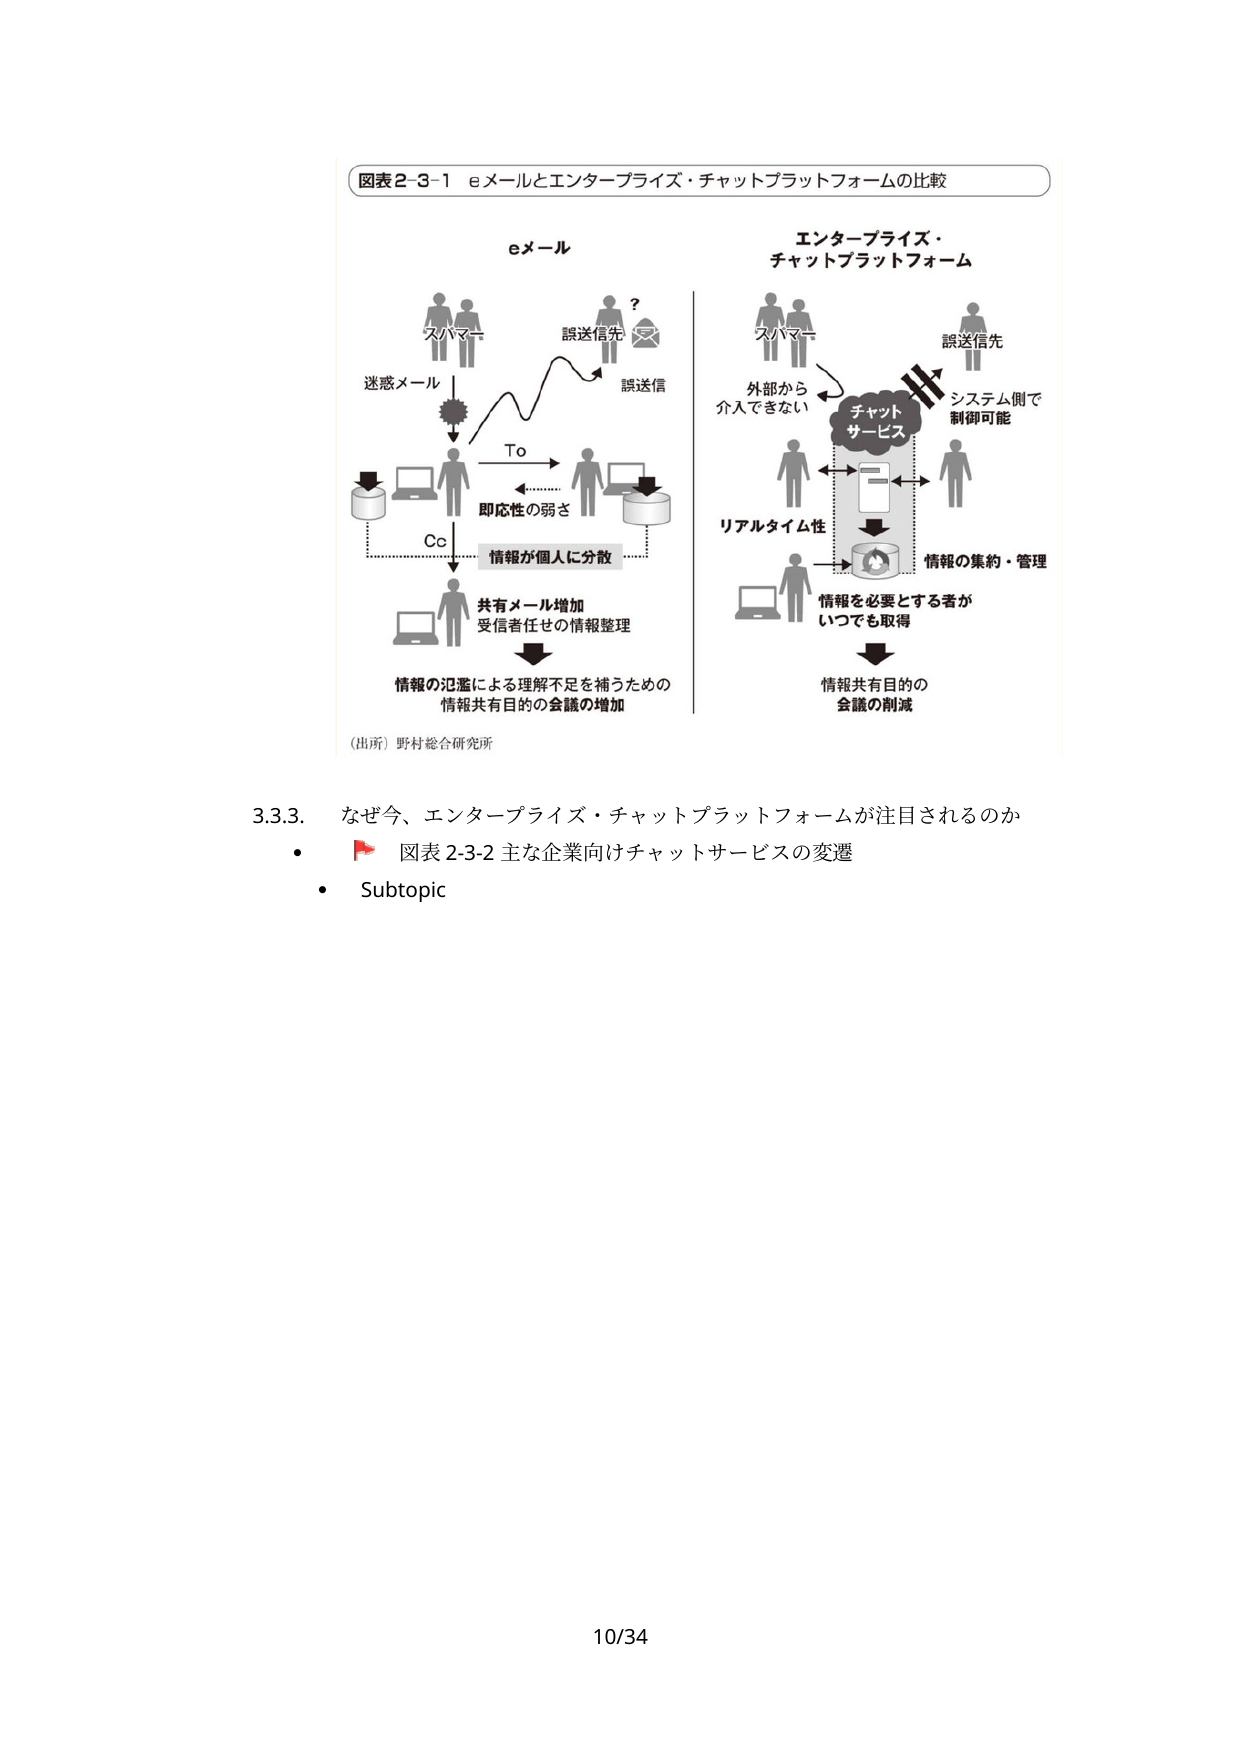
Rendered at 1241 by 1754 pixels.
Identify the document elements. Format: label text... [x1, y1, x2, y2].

picture [335, 158, 1063, 757]
list 図表2-3-2 主な企業向けチャットサービスの変遷 [294, 833, 1063, 871]
picture [354, 840, 376, 861]
list Subtopic [319, 871, 1063, 908]
list なぜ今、エンタープライズ・チャットプラットフォームが注目されるのか [252, 796, 1063, 833]
